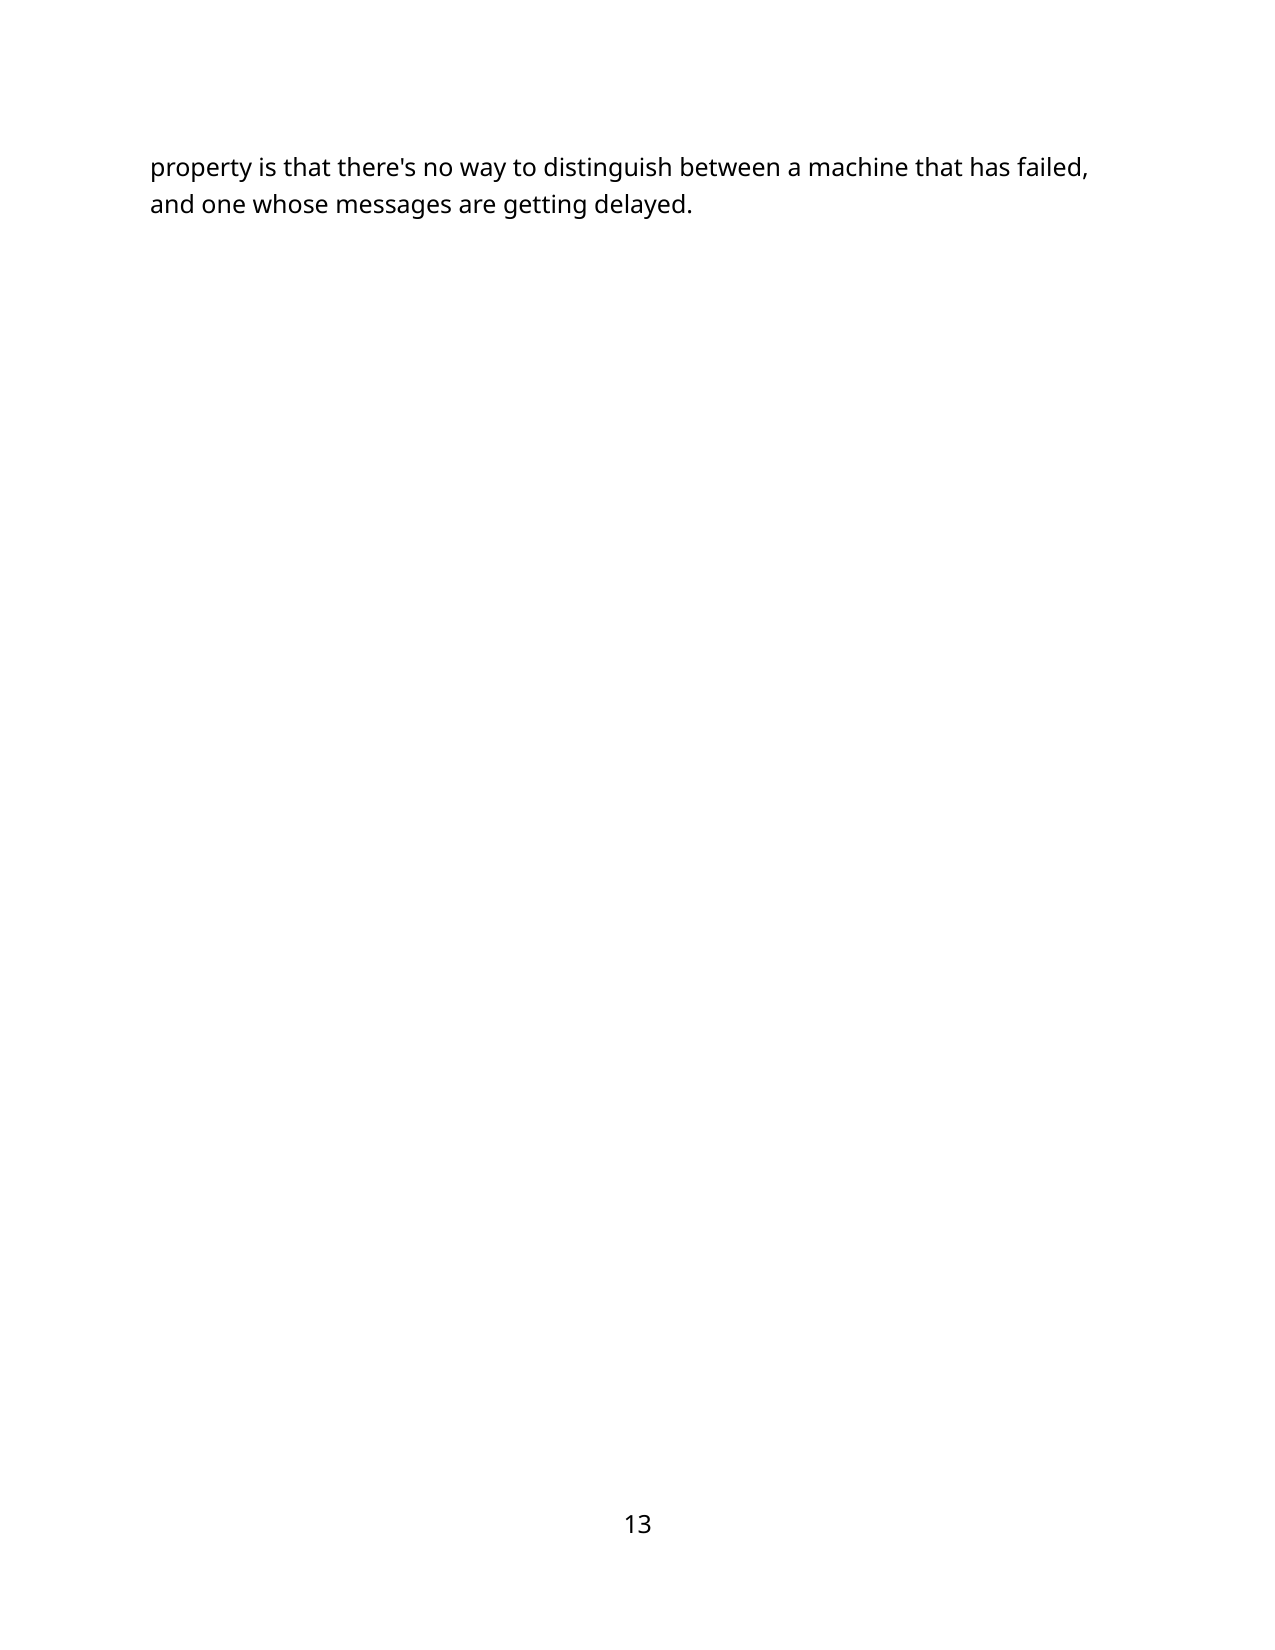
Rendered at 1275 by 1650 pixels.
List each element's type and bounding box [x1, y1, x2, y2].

text [150, 150, 1125, 221]
